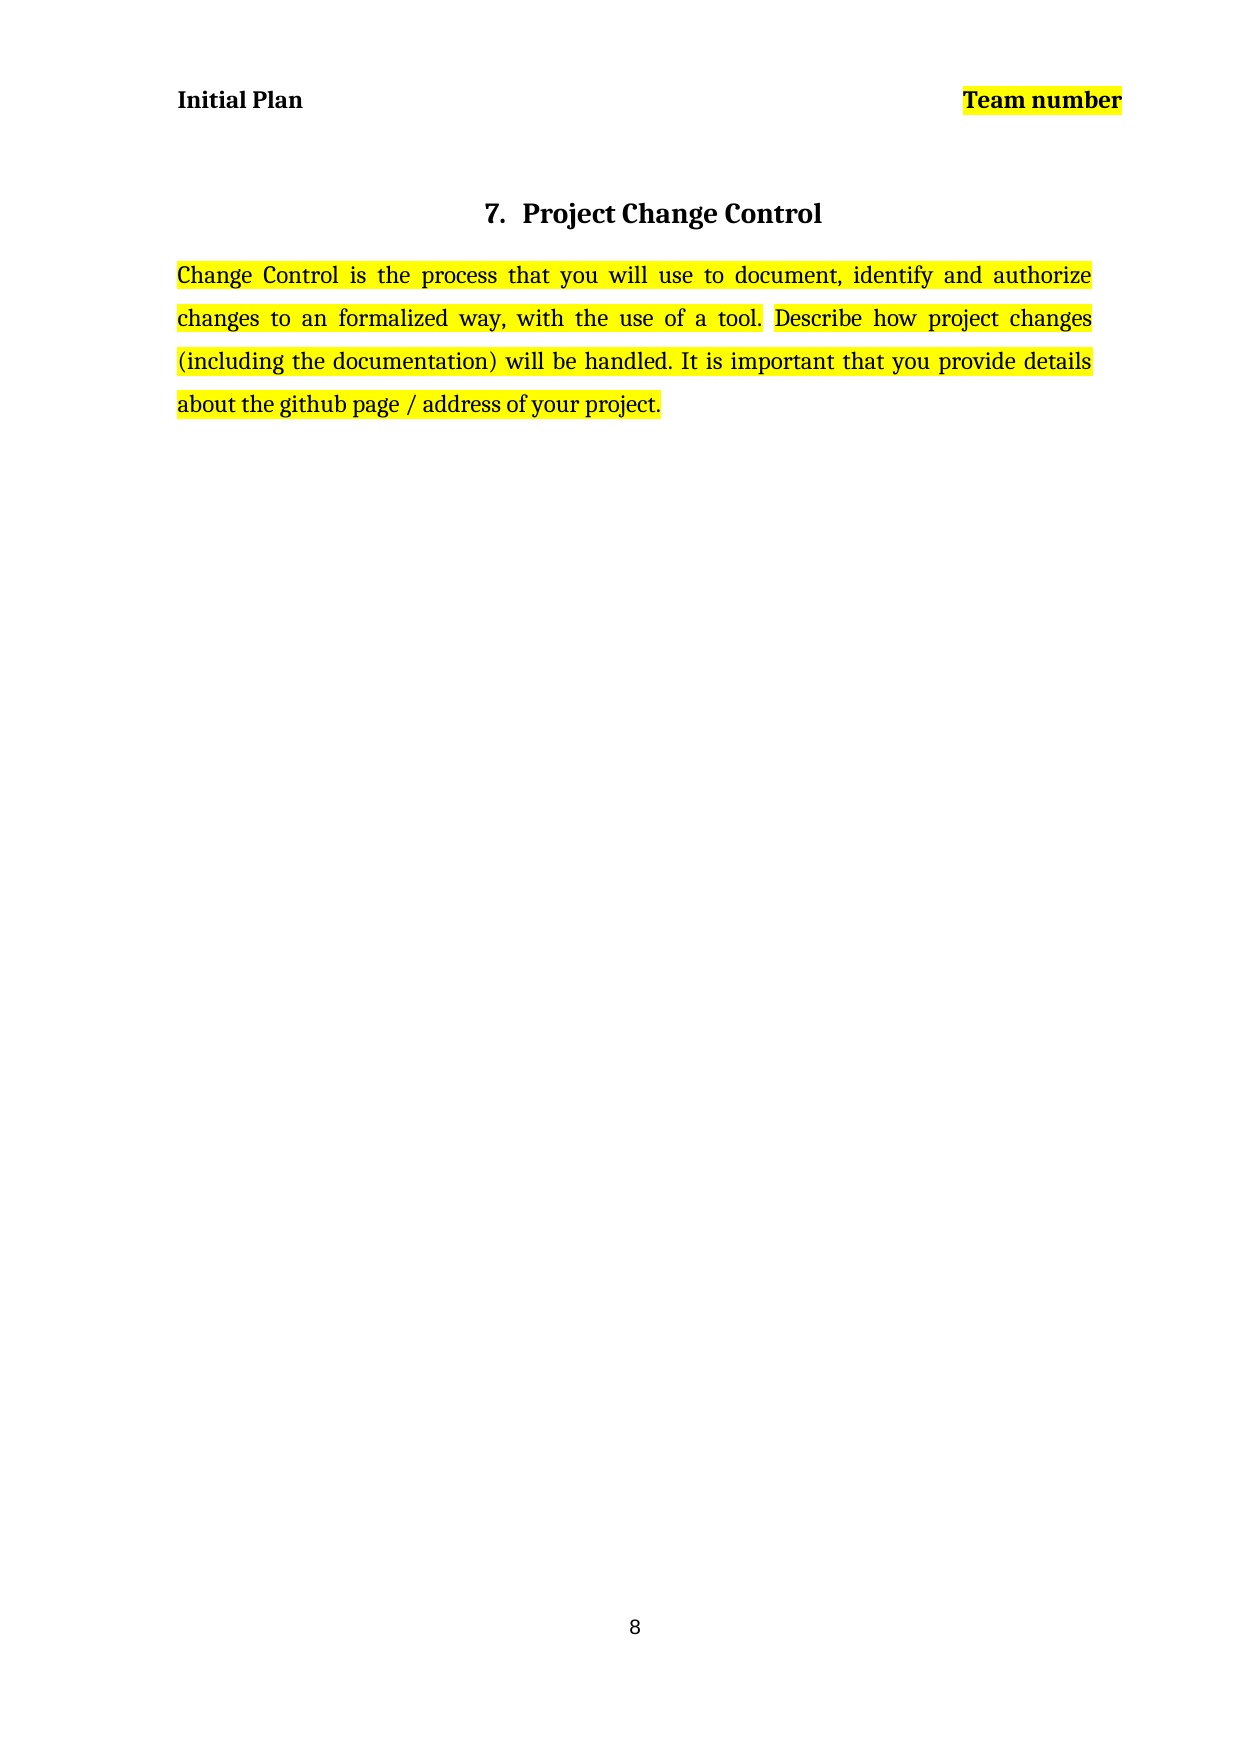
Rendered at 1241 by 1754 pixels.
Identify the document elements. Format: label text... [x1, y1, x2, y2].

text Change Control is the process that you will use to document, identify and authorize changes to an formalized way, with the use of a tool. Describe how project changes (including the documentation) will be handled. It is important that you provide details about the github page / address of your project. [177, 376, 1092, 419]
text Change Control is the process that you will use to document, identify and authorize changes to an formalized way, with the use of a tool. Describe how project changes (including the documentation) will be handled. It is important that you provide details about the github page / address of your project. [177, 289, 1092, 347]
subtitle Project Change Control [215, 198, 1092, 231]
